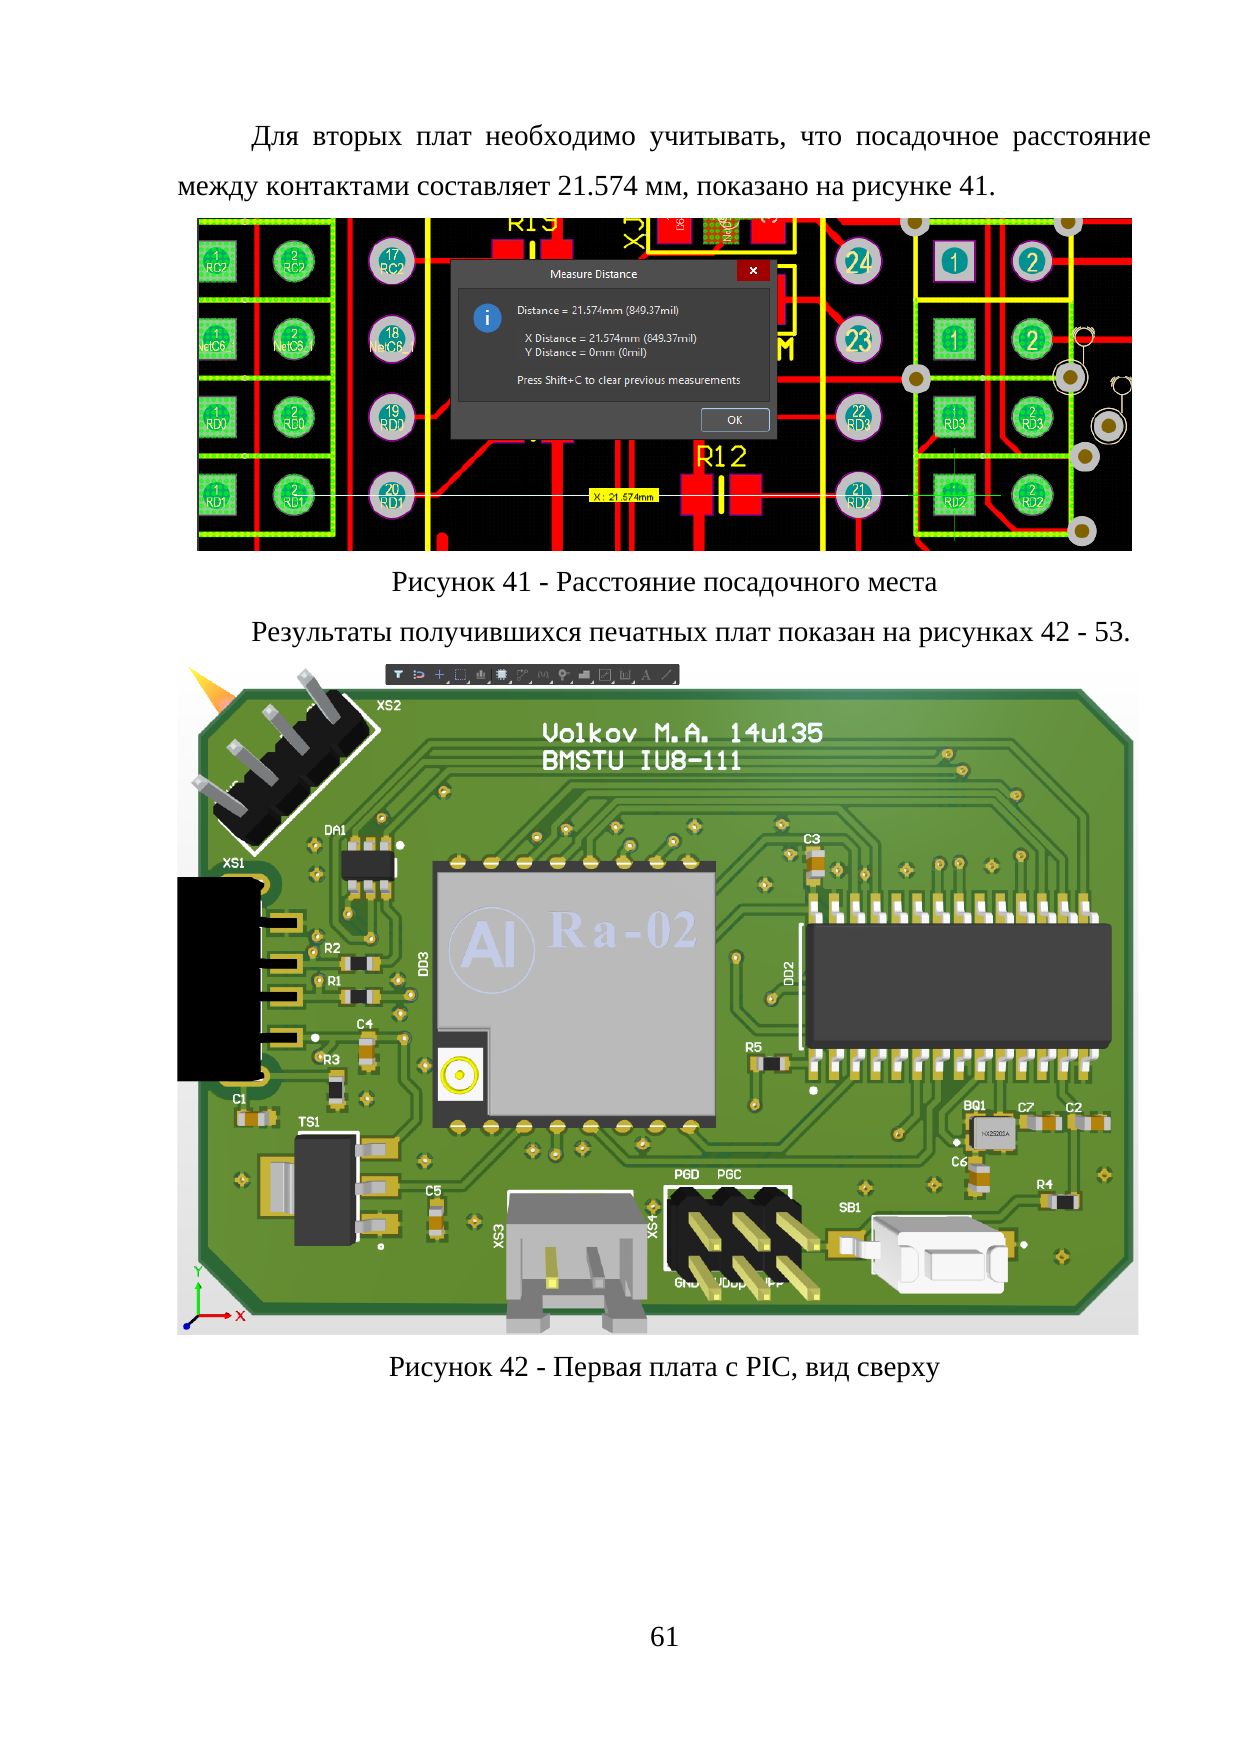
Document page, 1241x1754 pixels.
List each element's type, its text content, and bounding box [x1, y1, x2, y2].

picture [197, 218, 1132, 551]
text Рисунок 42 - Первая плата с PIC, вид сверху [177, 1349, 1152, 1382]
picture [177, 664, 1139, 1335]
text Рисунок 41 - Расстояние посадочного места [177, 564, 1152, 598]
text Для вторых плат необходимо учитывать, что посадочное расстояние между контактами составляет 21.574 мм, показано на рисунке 41. [177, 118, 1152, 202]
text Результаты получившихся печатных плат показан на рисунках 42 - 53. [177, 614, 1152, 648]
